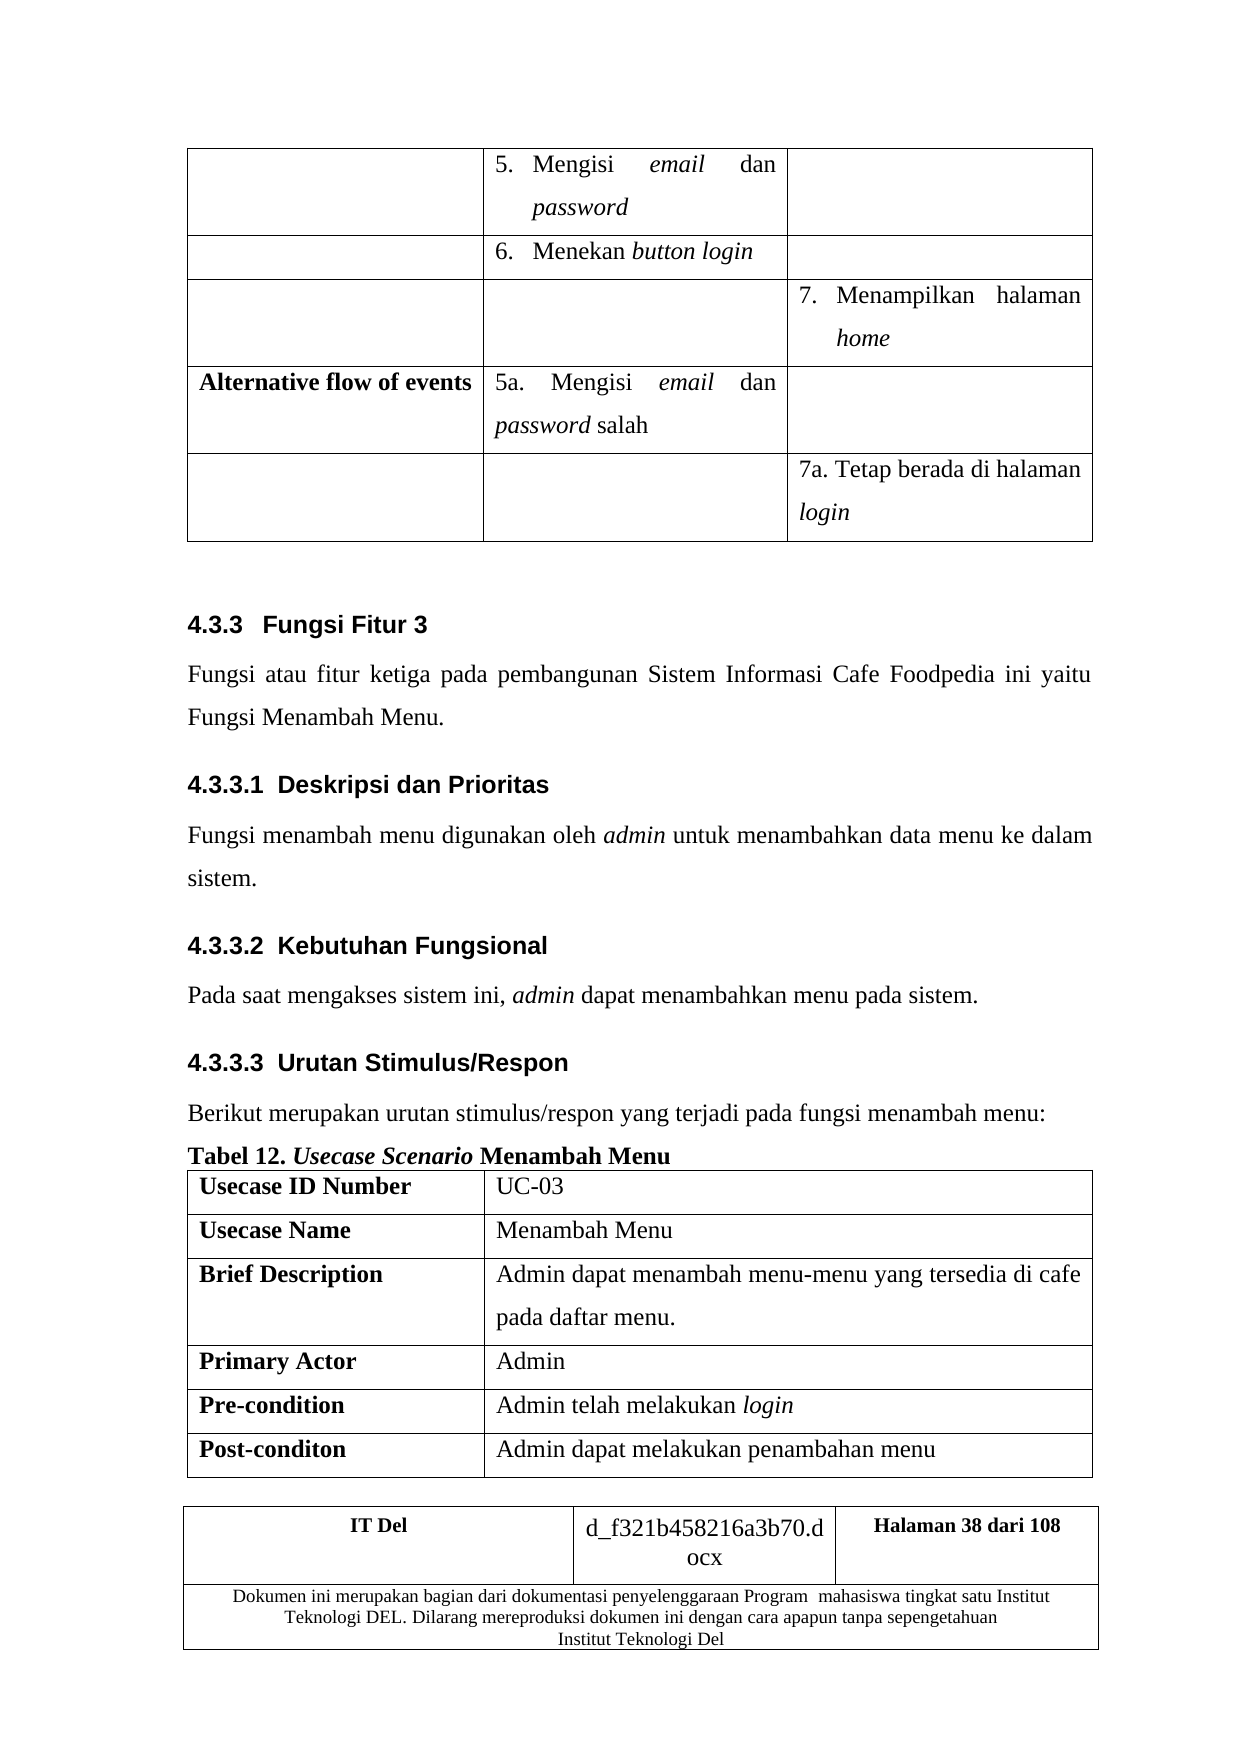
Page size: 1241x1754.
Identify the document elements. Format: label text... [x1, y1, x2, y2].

table_cell 5a. Mengisi email dan password salah [484, 367, 787, 453]
table_cell [188, 236, 483, 279]
table_cell [484, 280, 787, 366]
text Pada saat mengakses sistem ini, admin dapat menambahkan menu pada sistem. [187, 980, 1092, 1009]
table_cell Primary Actor [188, 1346, 484, 1389]
table_cell Menampilkan halaman home [788, 280, 1092, 366]
table_cell Brief Description [188, 1259, 484, 1345]
table_cell Alternative flow of events [188, 367, 483, 453]
text Tabel 12. Usecase Scenario Menambah Menu [187, 1141, 1092, 1170]
table_cell [788, 367, 1092, 453]
subtitle Deskripsi dan Prioritas [187, 770, 1092, 799]
subtitle Fungsi Fitur 3 [187, 610, 1092, 638]
table_cell Admin dapat melakukan penambahan menu [485, 1434, 1092, 1477]
table_cell Menekan button login [484, 236, 787, 279]
subtitle Kebutuhan Fungsional [187, 931, 1092, 960]
table_header Usecase ID Number [188, 1171, 484, 1214]
table_cell [188, 280, 483, 366]
table_header UC-03 [485, 1171, 1092, 1214]
table_cell Usecase Name [188, 1215, 484, 1258]
table_cell Pre-condition [188, 1390, 484, 1433]
table_cell [484, 454, 787, 541]
text Berikut merupakan urutan stimulus/respon yang terjadi pada fungsi menambah menu: [187, 1098, 1092, 1127]
subtitle Urutan Stimulus/Respon [187, 1048, 1092, 1077]
table_cell [788, 236, 1092, 279]
table_cell Admin [485, 1346, 1092, 1389]
table_cell [188, 454, 483, 541]
text Fungsi atau fitur ketiga pada pembangunan Sistem Informasi Cafe Foodpedia ini yaitu Fungsi Menambah Menu. [187, 659, 1092, 731]
table_cell Mengisi email dan password [484, 149, 787, 235]
table_cell 7a. Tetap berada di halaman login [788, 454, 1092, 541]
table_cell Admin dapat menambah menu-menu yang tersedia di cafe pada daftar menu. [485, 1259, 1092, 1345]
table_cell Admin telah melakukan login [485, 1390, 1092, 1433]
table_cell Post-conditon [188, 1434, 484, 1477]
text Fungsi menambah menu digunakan oleh admin untuk menambahkan data menu ke dalam sistem. [187, 820, 1092, 892]
table_cell Menambah Menu [485, 1215, 1092, 1258]
table_cell [188, 149, 483, 235]
table_cell [788, 149, 1092, 235]
